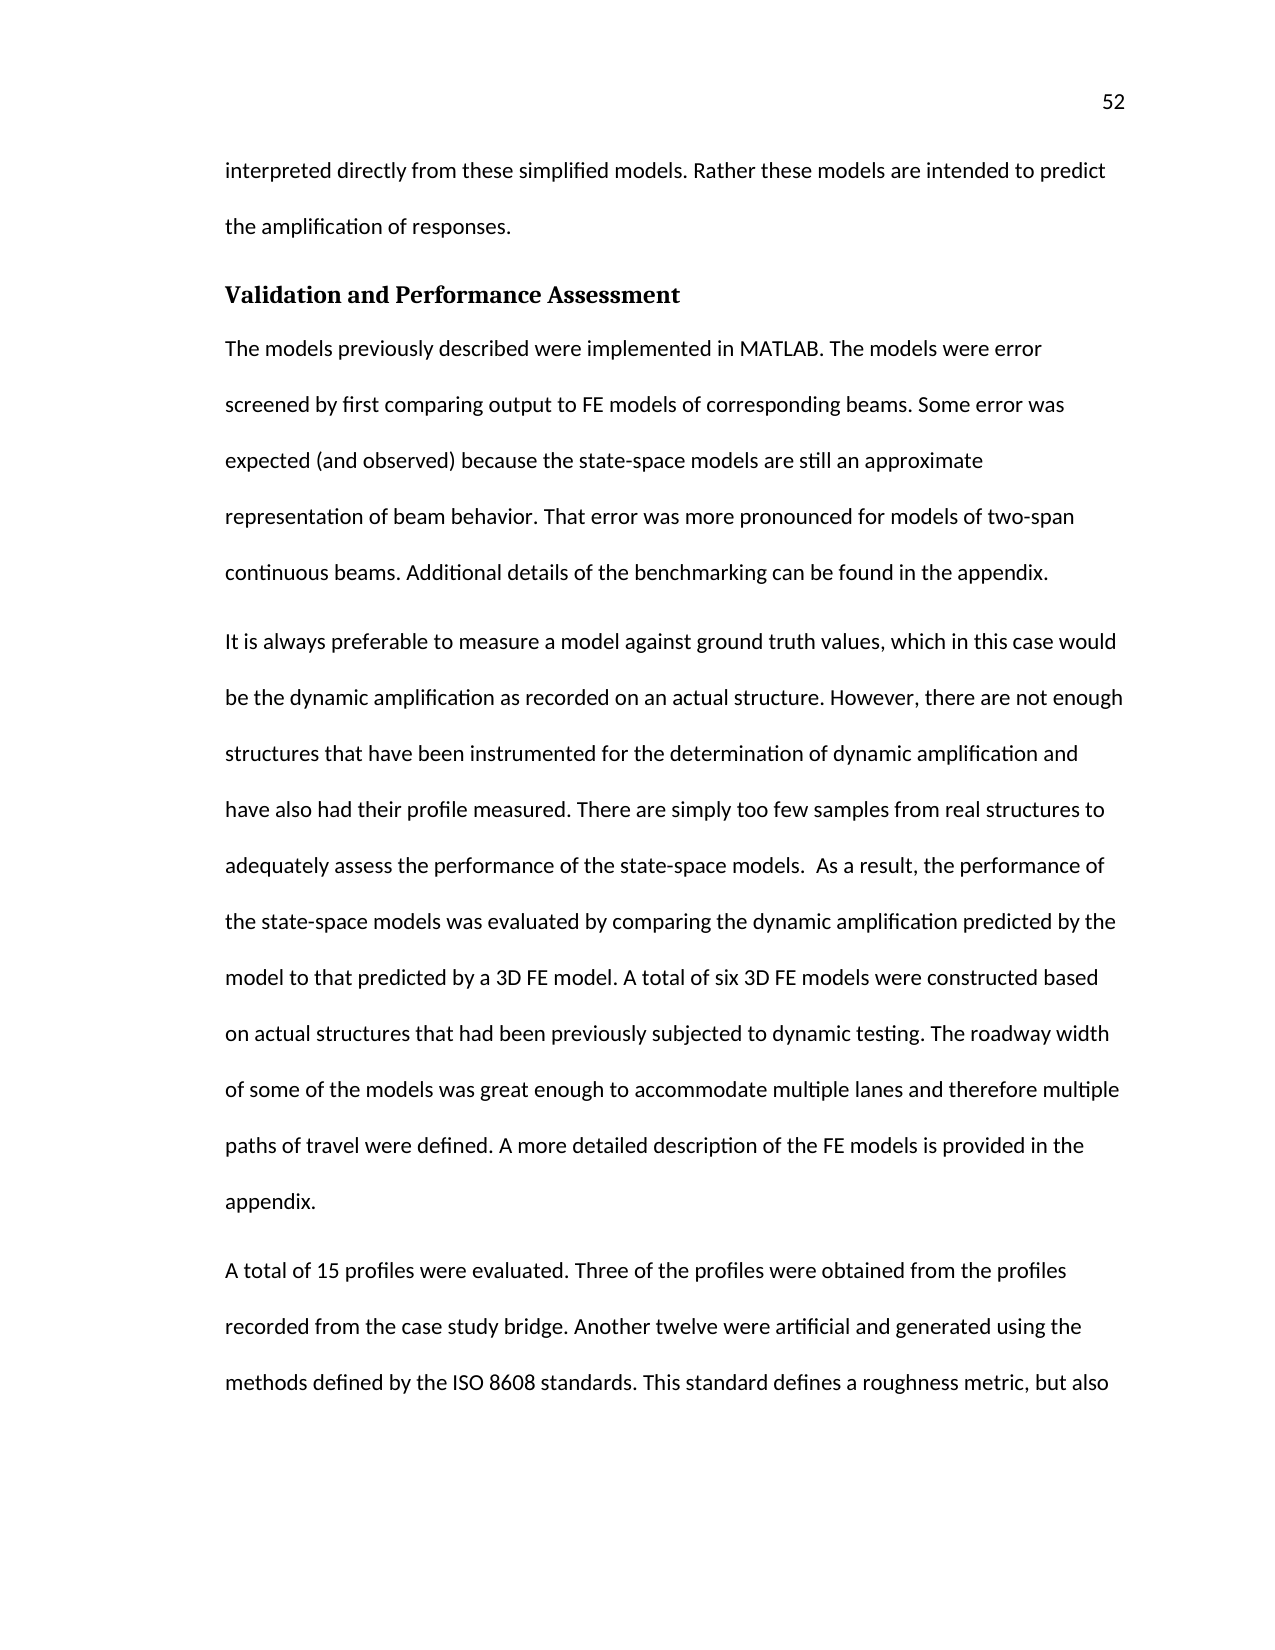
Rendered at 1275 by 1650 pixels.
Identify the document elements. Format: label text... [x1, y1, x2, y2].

text It is always preferable to measure a model against ground truth values, which in this case would be the dynamic amplification as recorded on an actual structure. However, there are not enough structures that have been instrumented for the determination of dynamic amplification and have also had their profile measured. There are simply too few samples from real structures to adequately assess the performance of the state-space models. As a result, the performance of the state-space models was evaluated by comparing the dynamic amplification predicted by the model to that predicted by a 3D FE model. A total of six 3D FE models were constructed based on actual structures that had been previously subjected to dynamic testing. The roadway width of some of the models was great enough to accommodate multiple lanes and therefore multiple paths of travel were defined. A more detailed description of the FE models is provided in the appendix. [225, 627, 1125, 1216]
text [225, 1256, 1125, 1396]
subtitle Validation and Performance Assessment [225, 281, 1125, 309]
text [225, 156, 1125, 240]
text The models previously described were implemented in MATLAB. The models were error screened by first comparing output to FE models of corresponding beams. Some error was expected (and observed) because the state-space models are still an approximate representation of beam behavior. That error was more pronounced for models of two-span continuous beams. Additional details of the benchmarking can be found in the appendix. [225, 334, 1125, 587]
